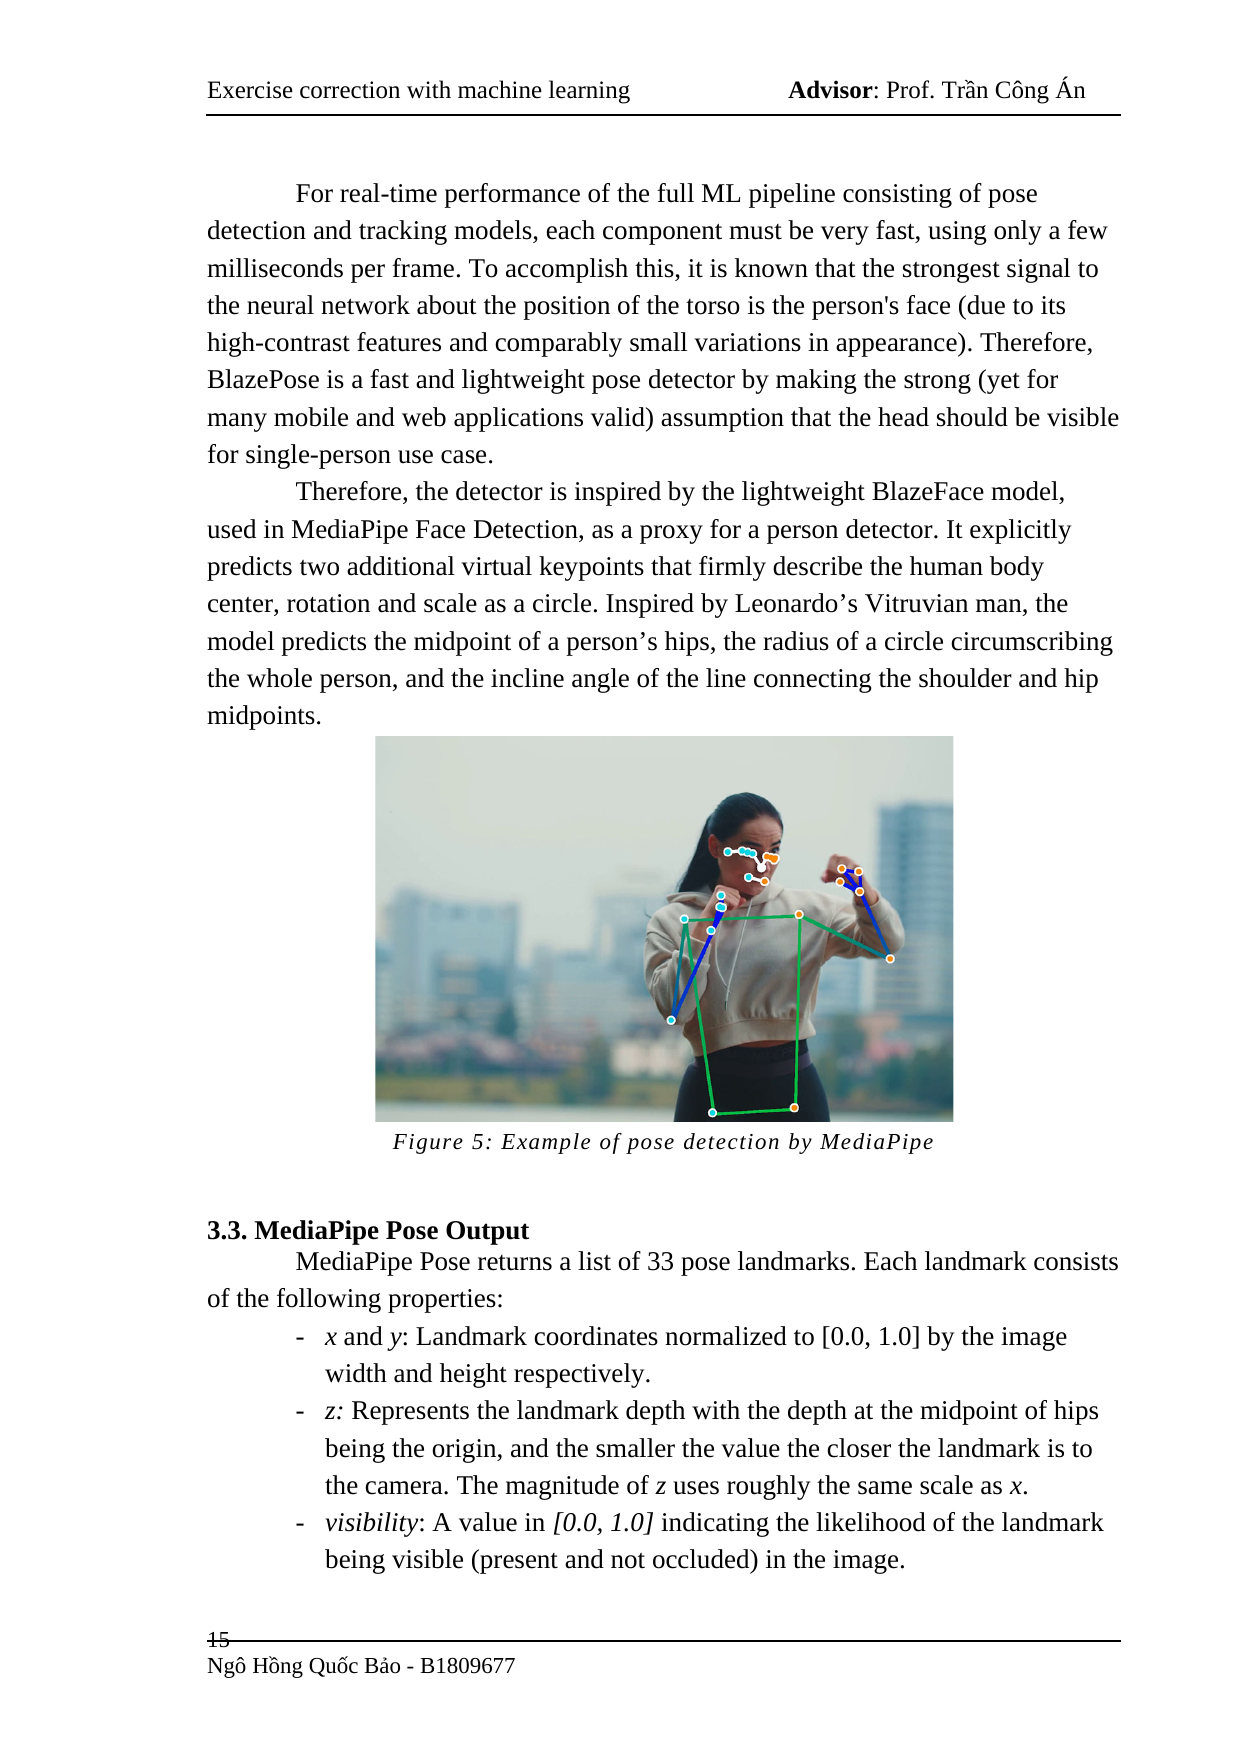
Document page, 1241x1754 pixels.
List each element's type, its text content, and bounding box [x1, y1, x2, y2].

picture [375, 736, 954, 1122]
text For real-time performance of the full ML pipeline consisting of pose detection and tracking models, each component must be very fast, using only a few milliseconds per frame. To accomplish this, it is known that the strongest signal to the neural network about the position of the torso is the person's face (due to its high-contrast features and comparably small variations in appearance). Therefore, BlazePose is a fast and lightweight pose detector by making the strong (yet for many mobile and web applications valid) assumption that the head should be visible for single-person use case. [207, 177, 1122, 469]
list x and y: Landmark coordinates normalized to [0.0, 1.0] by the image width and height respectively. [295, 1320, 1122, 1388]
text MediaPipe Pose returns a list of 33 pose landmarks. Each landmark consists of the following properties: [207, 1245, 1122, 1314]
text 3.3. MediaPipe Pose Output [207, 1214, 1122, 1245]
list z: Represents the landmark depth with the depth at the midpoint of hips being the origin, and the smaller the value the closer the landmark is to the camera. The magnitude of z uses roughly the same scale as x. [295, 1394, 1122, 1500]
text Figure : Example of pose detection by MediaPipe [207, 1128, 1122, 1154]
list visibility: A value in [0.0, 1.0] indicating the likelihood of the landmark being visible (present and not occluded) in the image. [295, 1506, 1122, 1575]
text Therefore, the detector is inspired by the lightweight BlazeFace model, used in MediaPipe Face Detection, as a proxy for a person detector. It explicitly predicts two additional virtual keypoints that firmly describe the human body center, rotation and scale as a circle. Inspired by Leonardo’s Vitruvian man, the model predicts the midpoint of a person’s hips, the radius of a circle circumscribing the whole person, and the incline angle of the line connecting the shoulder and hip midpoints. [207, 476, 1122, 730]
